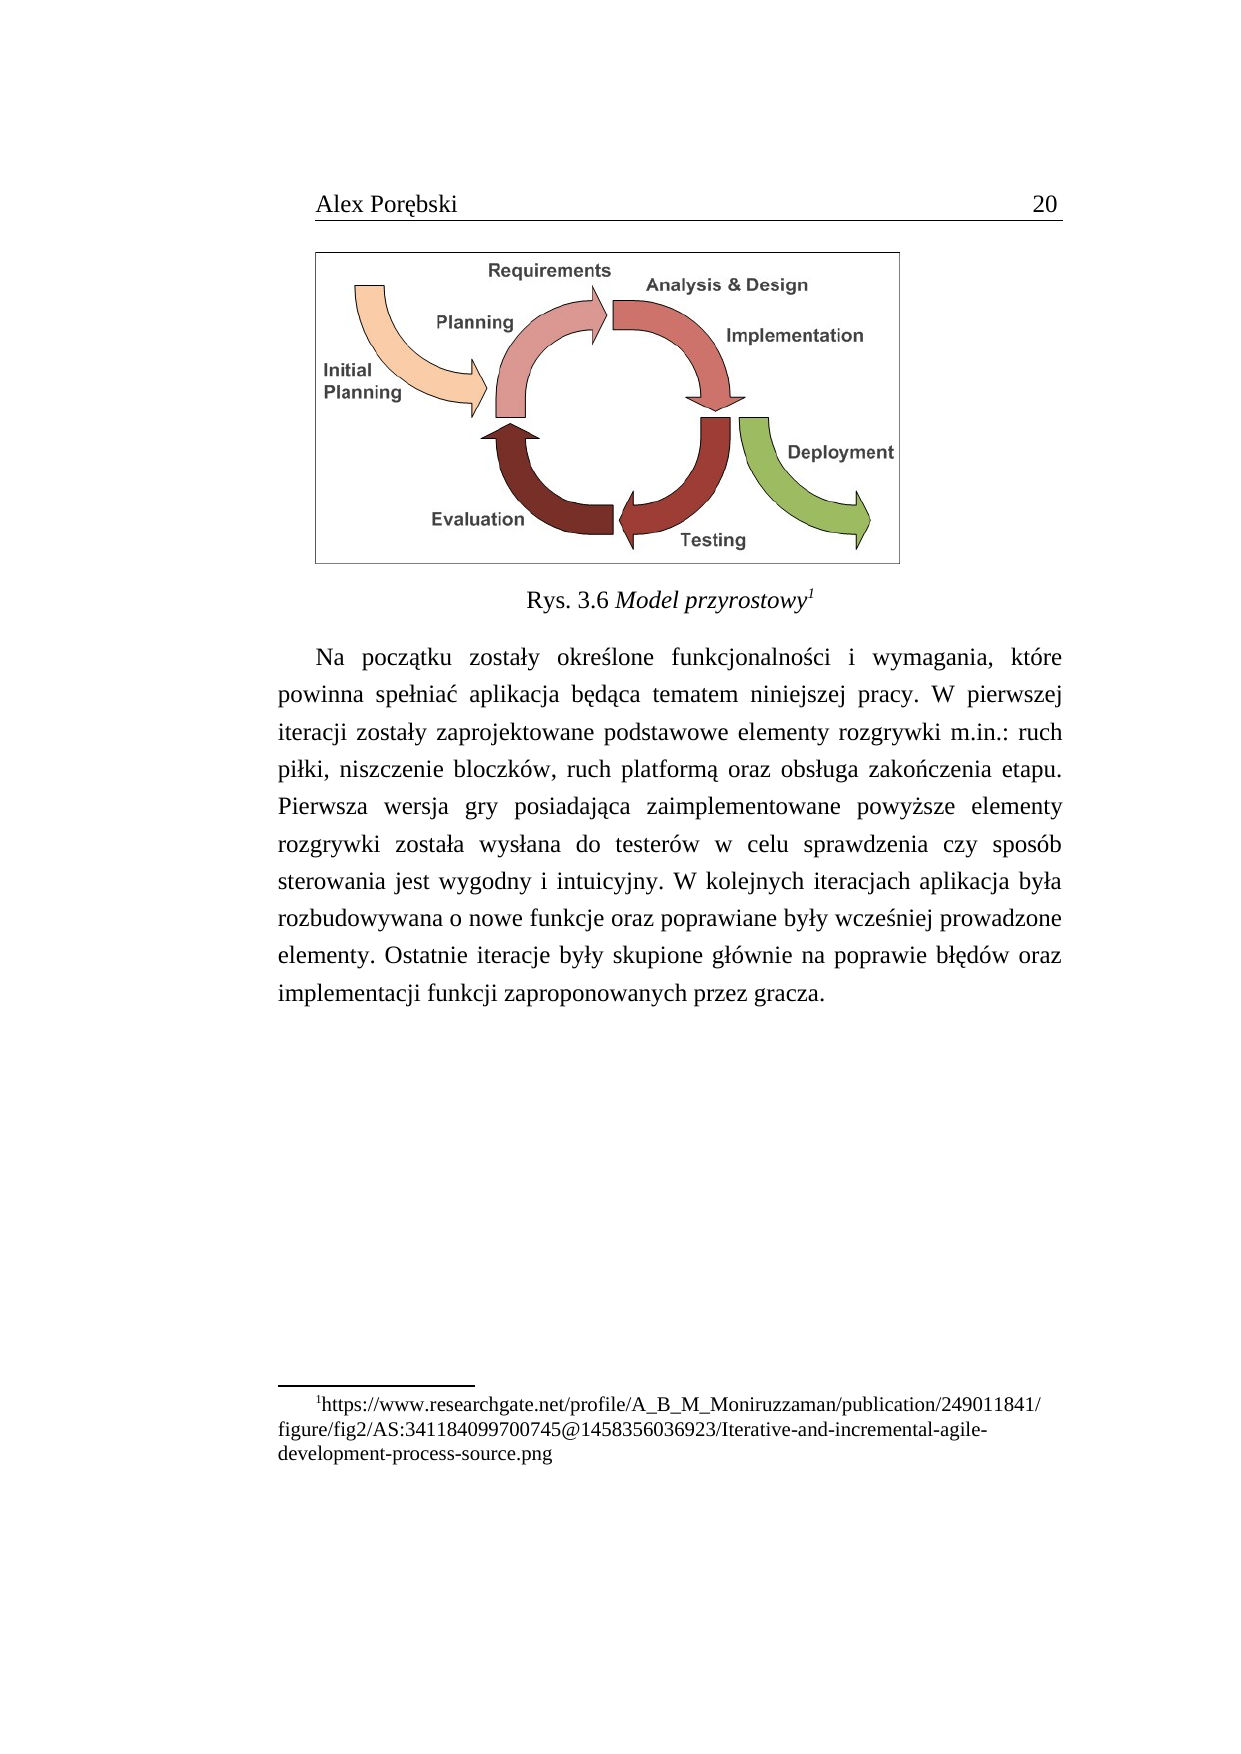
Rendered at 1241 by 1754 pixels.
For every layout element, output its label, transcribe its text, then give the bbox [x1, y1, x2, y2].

text Na początku zostały określone funkcjonalności i wymagania, które powinna spełniać aplikacja będąca tematem niniejszej pracy. W pierwszej iteracji zostały zaprojektowane podstawowe elementy rozgrywki m.in.: ruch piłki, niszczenie bloczków, ruch platformą oraz obsługa zakończenia etapu. Pierwsza wersja gry posiadająca zaimplementowane powyższe elementy rozgrywki została wysłana do testerów w celu sprawdzenia czy sposób sterowania jest wygodny i intuicyjny. W kolejnych iteracjach aplikacja była rozbudowywana o nowe funkcje oraz poprawiane były wcześniej prowadzone elementy. Ostatnie iteracje były skupione głównie na poprawie błędów oraz implementacji funkcji zaproponowanych przez gracza. [278, 642, 1063, 1007]
picture [315, 252, 900, 564]
